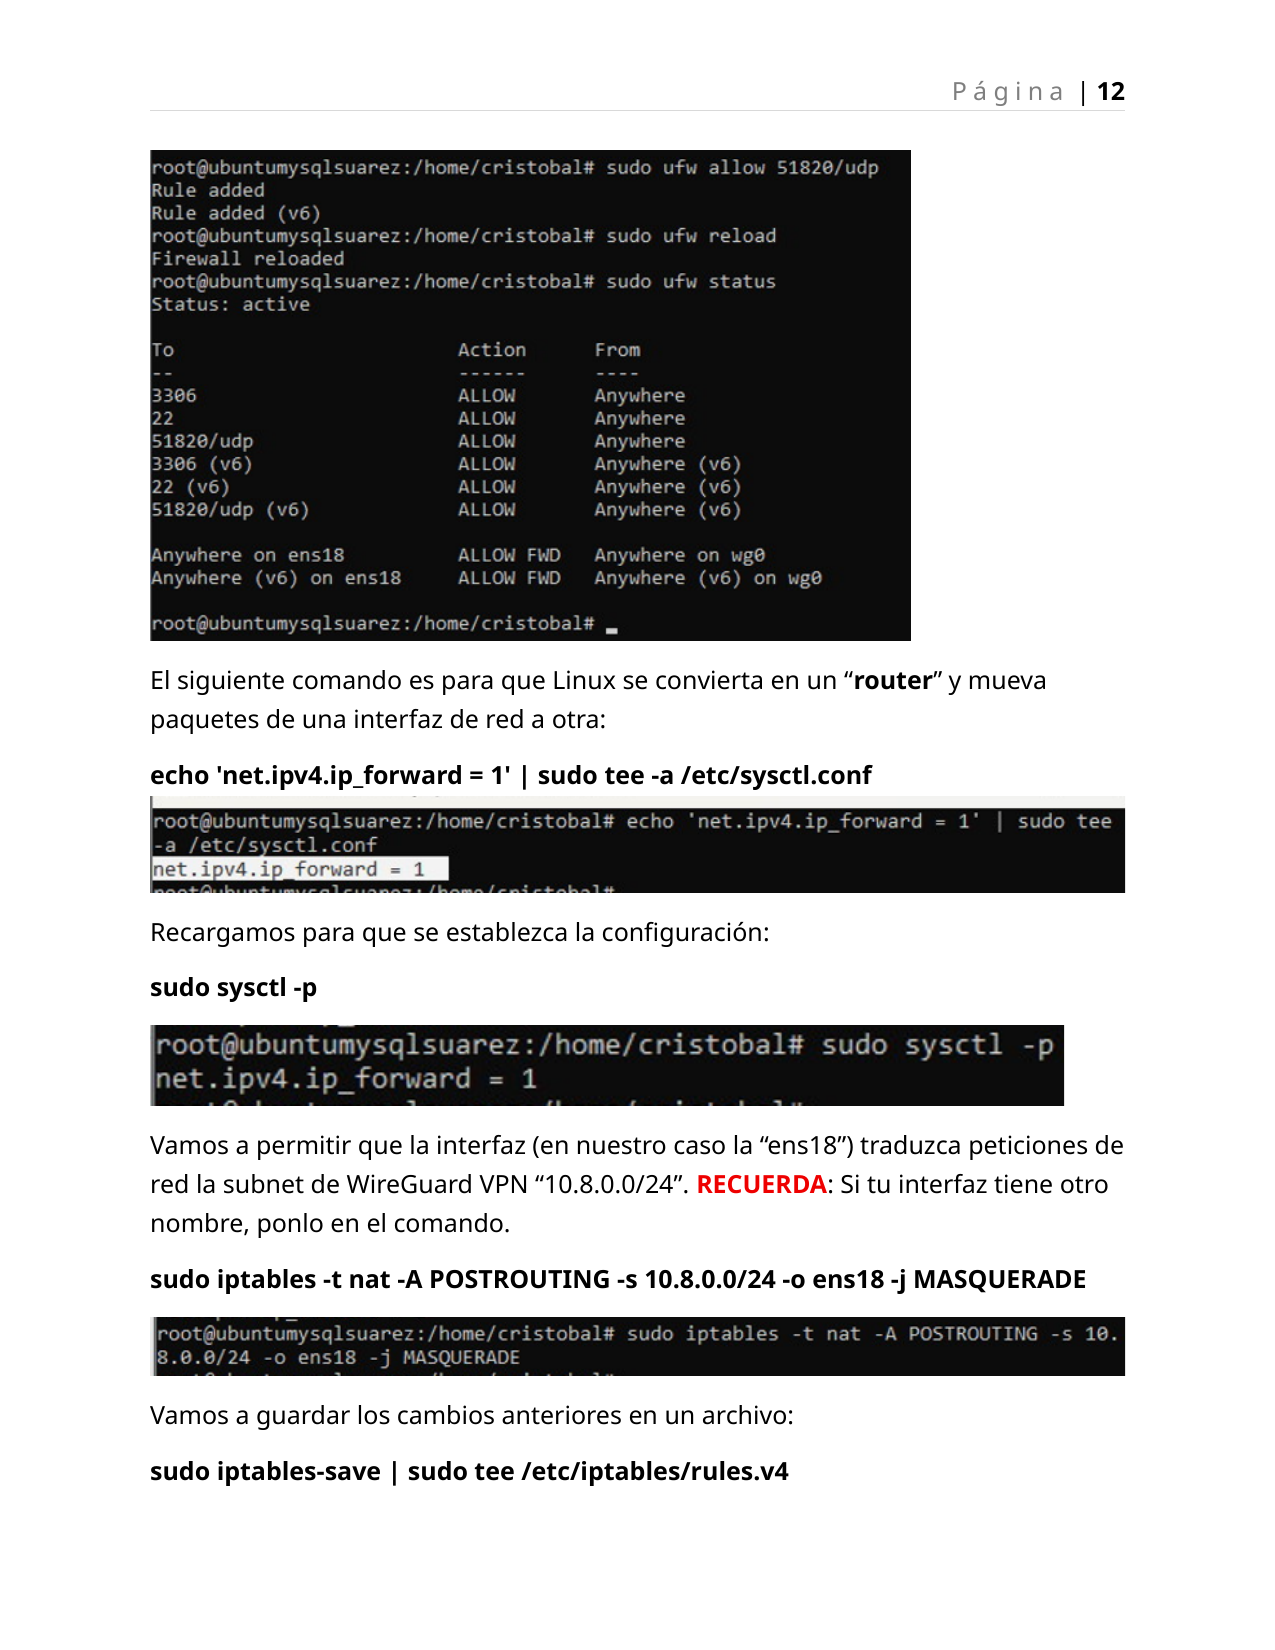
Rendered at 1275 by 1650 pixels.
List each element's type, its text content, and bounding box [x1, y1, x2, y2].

text Recargamos para que se establezca la configuración: [150, 914, 1125, 948]
picture [150, 150, 911, 641]
picture [150, 1317, 1125, 1376]
text Vamos a guardar los cambios anteriores en un archivo: [150, 1398, 1125, 1432]
text El siguiente comando es para que Linux se convierta en un “router” y mueva paquetes de una interfaz de red a otra: [150, 663, 1125, 736]
picture [150, 796, 1125, 893]
text sudo iptables-save | sudo tee /etc/iptables/rules.v4 [150, 1453, 1125, 1488]
text sudo iptables -t nat -A POSTROUTING -s 10.8.0.0/24 -o ens18 -j MASQUERADE [150, 1261, 1125, 1296]
picture [150, 1025, 1065, 1106]
text sudo sysctl -p [150, 970, 1125, 1004]
text Vamos a permitir que la interfaz (en nuestro caso la “ens18”) traduzca peticiones de red la subnet de WireGuard VPN “10.8.0.0/24”. RECUERDA: Si tu interfaz tiene otro nombre, ponlo en el comando. [150, 1127, 1125, 1240]
text echo 'net.ipv4.ip_forward = 1' | sudo tee -a /etc/sysctl.conf [150, 758, 1125, 796]
